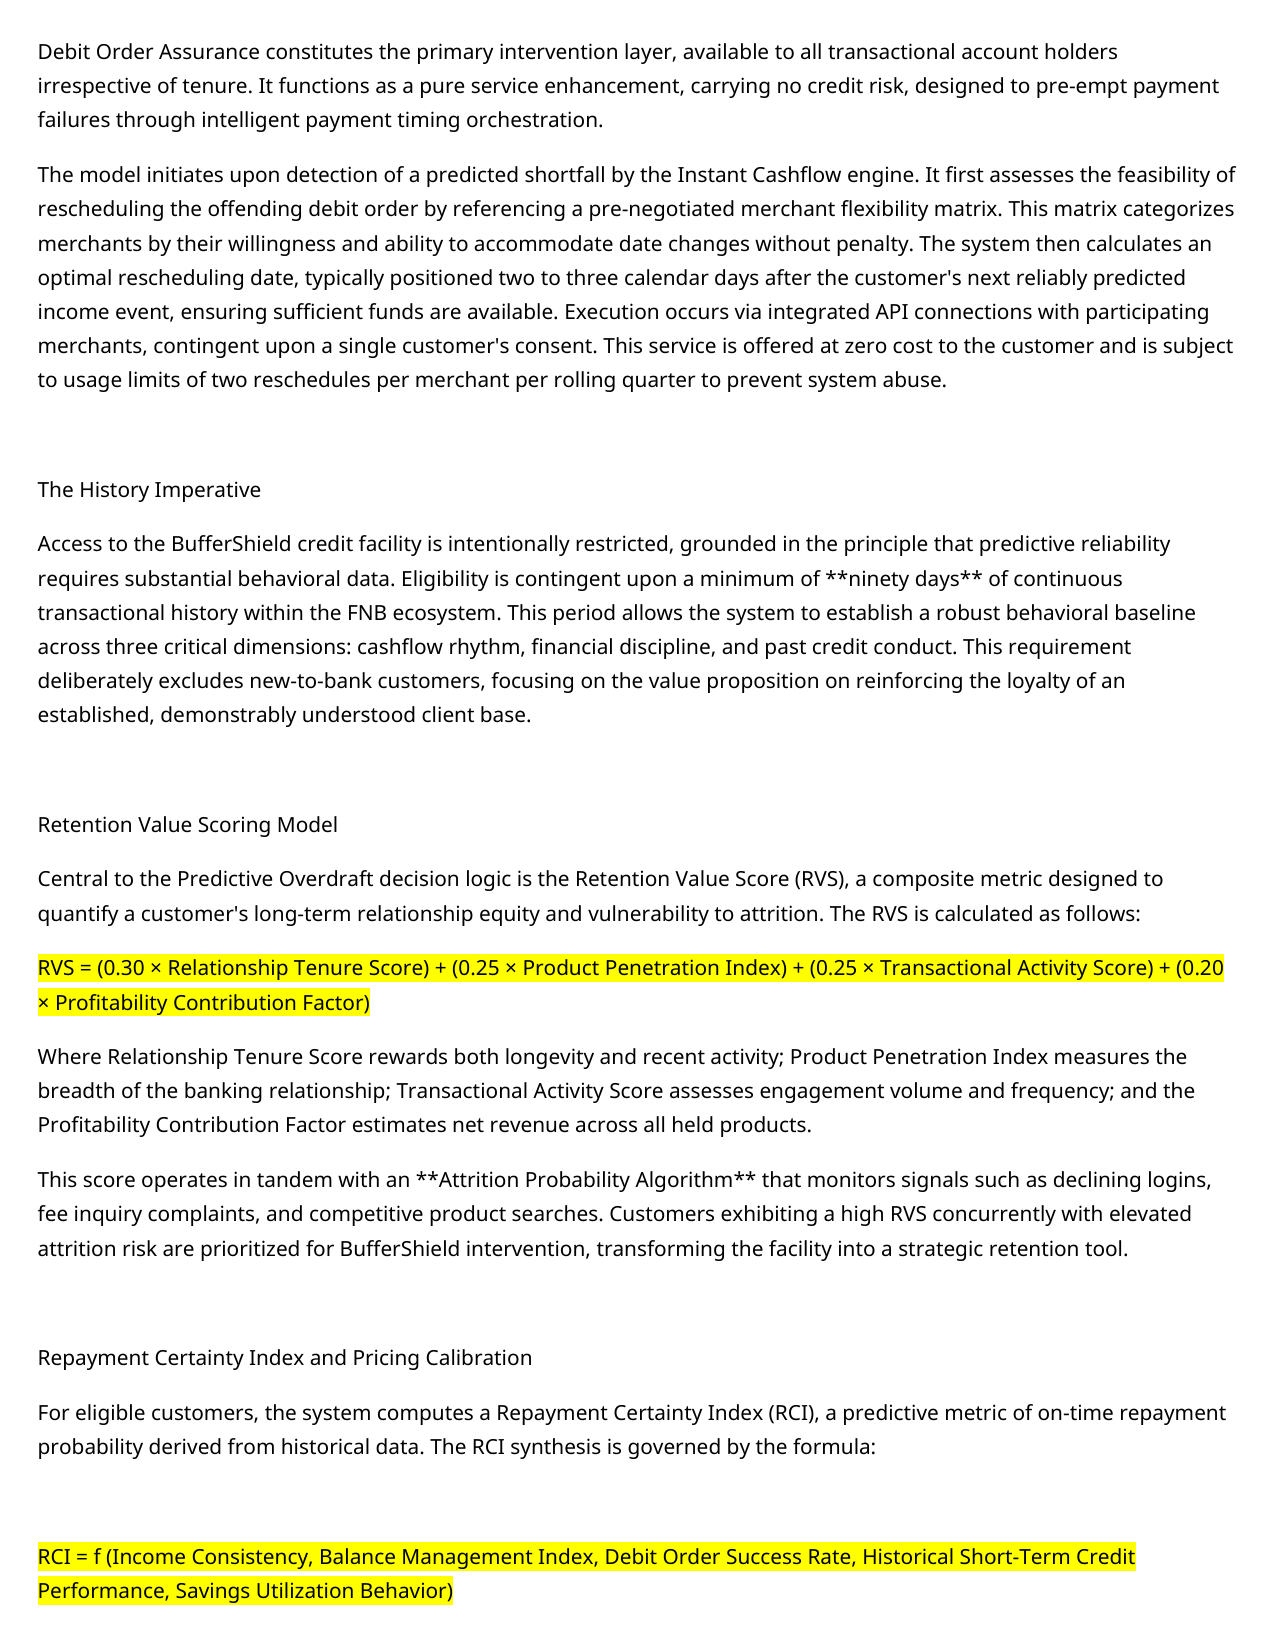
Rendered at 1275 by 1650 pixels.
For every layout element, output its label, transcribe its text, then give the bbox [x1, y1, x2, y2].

text RVS = (0.30 × Relationship Tenure Score) + (0.25 × Product Penetration Index) + (0.25 × Transactional Activity Score) + (0.20 × Profitability Contribution Factor) [37, 953, 1237, 1016]
text Central to the Predictive Overdraft decision logic is the Retention Value Score (RVS), a composite metric designed to quantify a customer's long-term relationship equity and vulnerability to attrition. The RVS is calculated as follows: [37, 864, 1237, 927]
text Retention Value Scoring Model [37, 810, 1237, 838]
text For eligible customers, the system computes a Repayment Certainty Index (RCI), a predictive metric of on-time repayment probability derived from historical data. The RCI synthesis is governed by the formula: [37, 1398, 1237, 1461]
text Repayment Certainty Index and Pricing Calibration [37, 1343, 1237, 1372]
text Debit Order Assurance constitutes the primary intervention layer, available to all transactional account holders irrespective of tenure. It functions as a pure service enhancement, carrying no credit risk, designed to pre-empt payment failures through intelligent payment timing orchestration. [37, 37, 1237, 134]
text Access to the BufferShield credit facility is intentionally restricted, grounded in the principle that predictive reliability requires substantial behavioral data. Eligibility is contingent upon a minimum of **ninety days** of continuous transactional history within the FNB ecosystem. This period allows the system to establish a robust behavioral baseline across three critical dimensions: cashflow rhythm, financial discipline, and past credit conduct. This requirement deliberately excludes new-to-bank customers, focusing on the value proposition on reinforcing the loyalty of an established, demonstrably understood client base. [37, 529, 1237, 728]
text The model initiates upon detection of a predicted shortfall by the Instant Cashflow engine. It first assesses the feasibility of rescheduling the offending debit order by referencing a pre-negotiated merchant flexibility matrix. This matrix categorizes merchants by their willingness and ability to accommodate date changes without penalty. The system then calculates an optimal rescheduling date, typically positioned two to three calendar days after the customer's next reliably predicted income event, ensuring sufficient funds are available. Execution occurs via integrated API connections with participating merchants, contingent upon a single customer's consent. This service is offered at zero cost to the customer and is subject to usage limits of two reschedules per merchant per rolling quarter to prevent system abuse. [37, 161, 1237, 393]
text RCI = f (Income Consistency, Balance Management Index, Debit Order Success Rate, Historical Short-Term Credit Performance, Savings Utilization Behavior) [37, 1542, 1237, 1605]
text Where Relationship Tenure Score rewards both longevity and recent activity; Product Penetration Index measures the breadth of the banking relationship; Transactional Activity Score assesses engagement volume and frequency; and the Profitability Contribution Factor estimates net revenue across all held products. [37, 1042, 1237, 1139]
text This score operates in tandem with an **Attrition Probability Algorithm** that monitors signals such as declining logins, fee inquiry complaints, and competitive product searches. Customers exhibiting a high RVS concurrently with elevated attrition risk are prioritized for BufferShield intervention, transforming the facility into a strategic retention tool. [37, 1166, 1237, 1262]
text The History Imperative [37, 475, 1237, 503]
